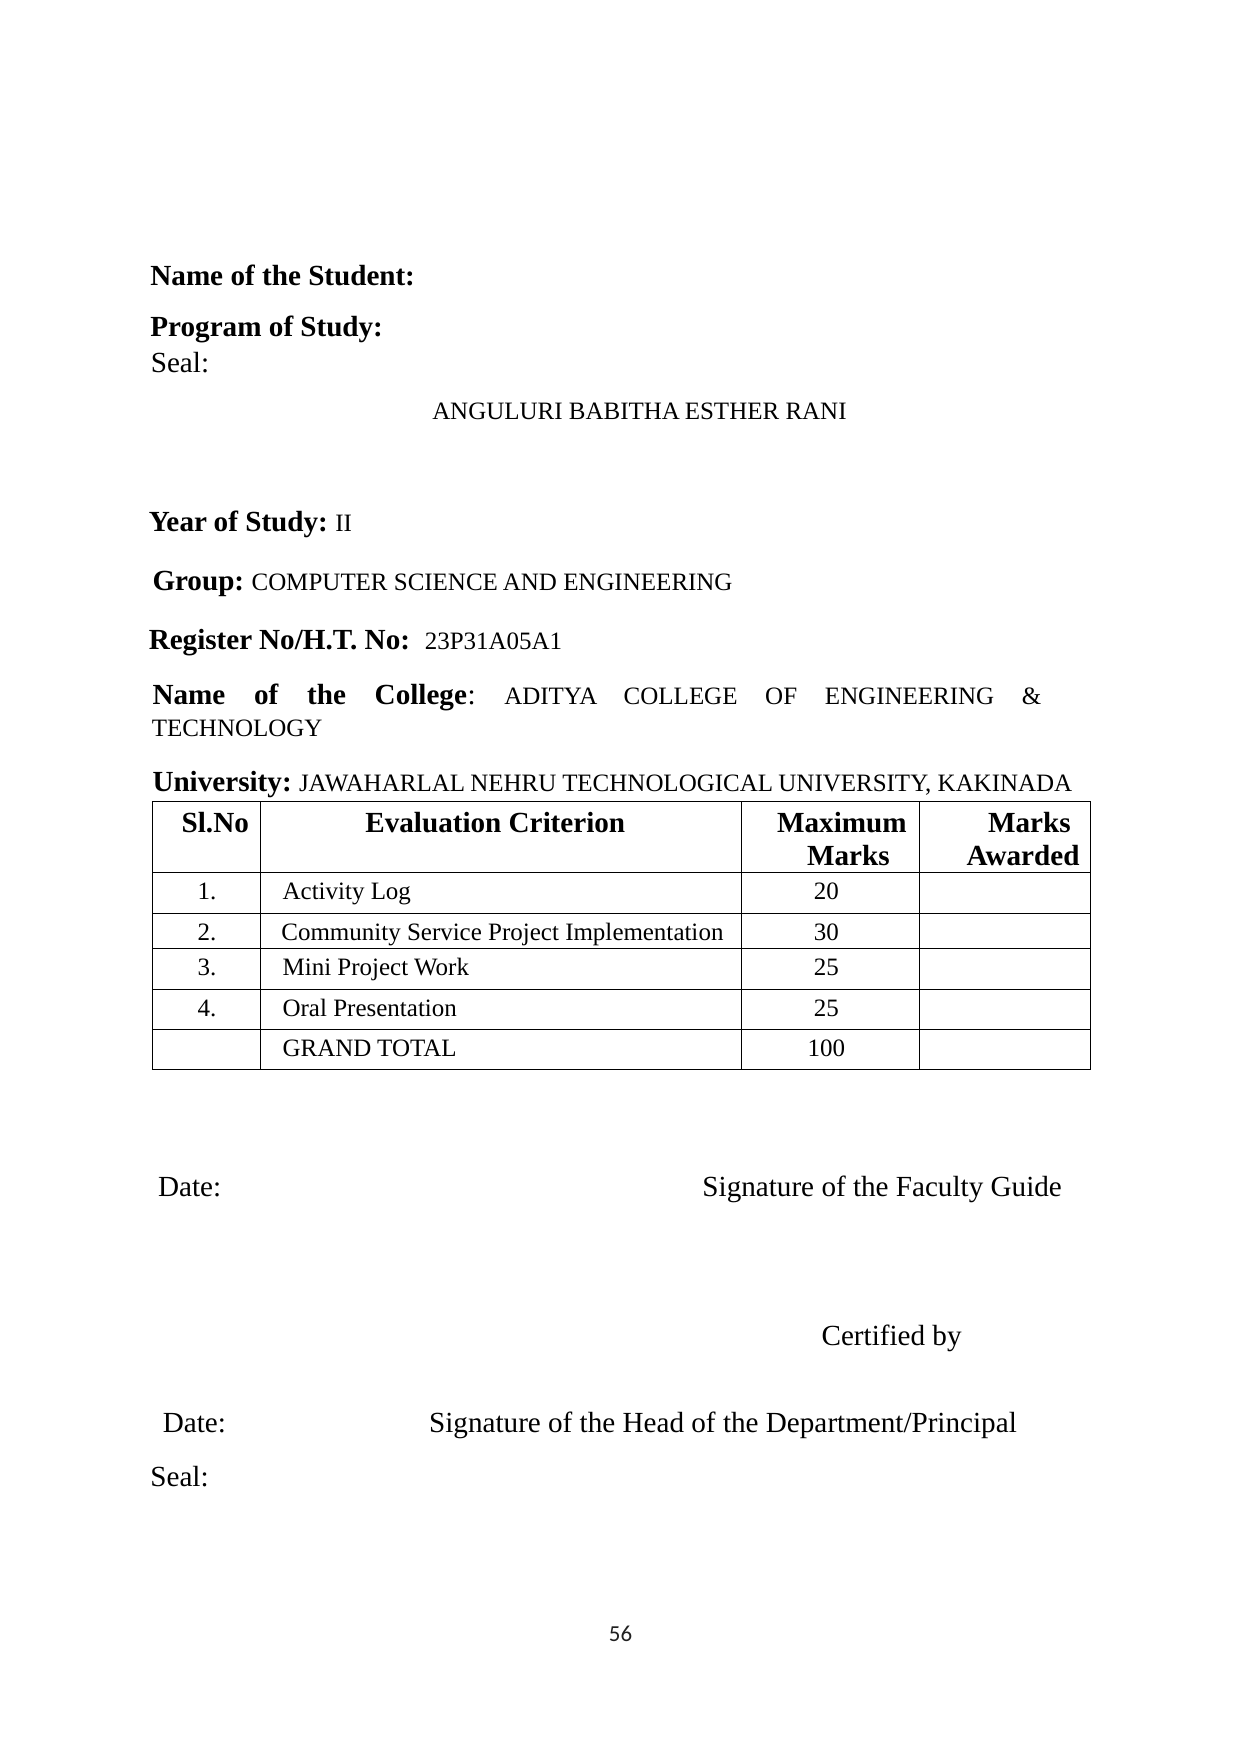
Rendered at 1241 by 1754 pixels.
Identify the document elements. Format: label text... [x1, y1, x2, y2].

table_header Sl.No [153, 802, 260, 872]
text ANGULURI BABITHA ESTHER RANI [187, 396, 1092, 424]
table_cell 20 [742, 873, 919, 913]
text Name of the College: ADITYA COLLEGE OF ENGINEERING & TECHNOLOGY [152, 677, 1042, 742]
table_cell [153, 1030, 260, 1069]
table_cell [920, 914, 1090, 948]
text Year of Study: II [148, 504, 1092, 537]
table_cell 100 [742, 1030, 919, 1069]
table_cell Oral Presentation [261, 990, 741, 1029]
table_header Date: Seal: [150, 1400, 429, 1588]
table_cell Mini Project Work [261, 949, 741, 989]
text Date: Signature of the Faculty Guide [151, 1169, 1092, 1203]
table_cell 3. [153, 949, 260, 989]
text University: JAWAHARLAL NEHRU TECHNOLOGICAL UNIVERSITY, KAKINADA [152, 764, 1092, 798]
table_cell 1. [153, 873, 260, 913]
table_header Signature of the Head of the Department/Principal [429, 1400, 1024, 1588]
table_cell 25 [742, 990, 919, 1029]
table_header Evaluation Criterion [261, 802, 741, 872]
table_cell Community Service Project Implementation [261, 914, 741, 948]
table_header Maximum Marks [742, 802, 919, 872]
table_cell [920, 1030, 1090, 1069]
text Seal: [151, 345, 1092, 378]
table_cell GRAND TOTAL [261, 1030, 741, 1069]
table_cell Activity Log [261, 873, 741, 913]
text Certified by [151, 1318, 1092, 1352]
table_cell [920, 990, 1090, 1029]
text Register No/H.T. No: 23P31A05A1 [148, 622, 1092, 656]
table_cell 4. [153, 990, 260, 1029]
table_cell [920, 949, 1090, 989]
text Group: COMPUTER SCIENCE AND ENGINEERING [152, 563, 1042, 597]
table_cell [920, 873, 1090, 913]
table_cell 30 [742, 914, 919, 948]
table_header Marks Awarded [920, 802, 1090, 872]
table_cell 25 [742, 949, 919, 989]
table_cell 2. [153, 914, 260, 948]
